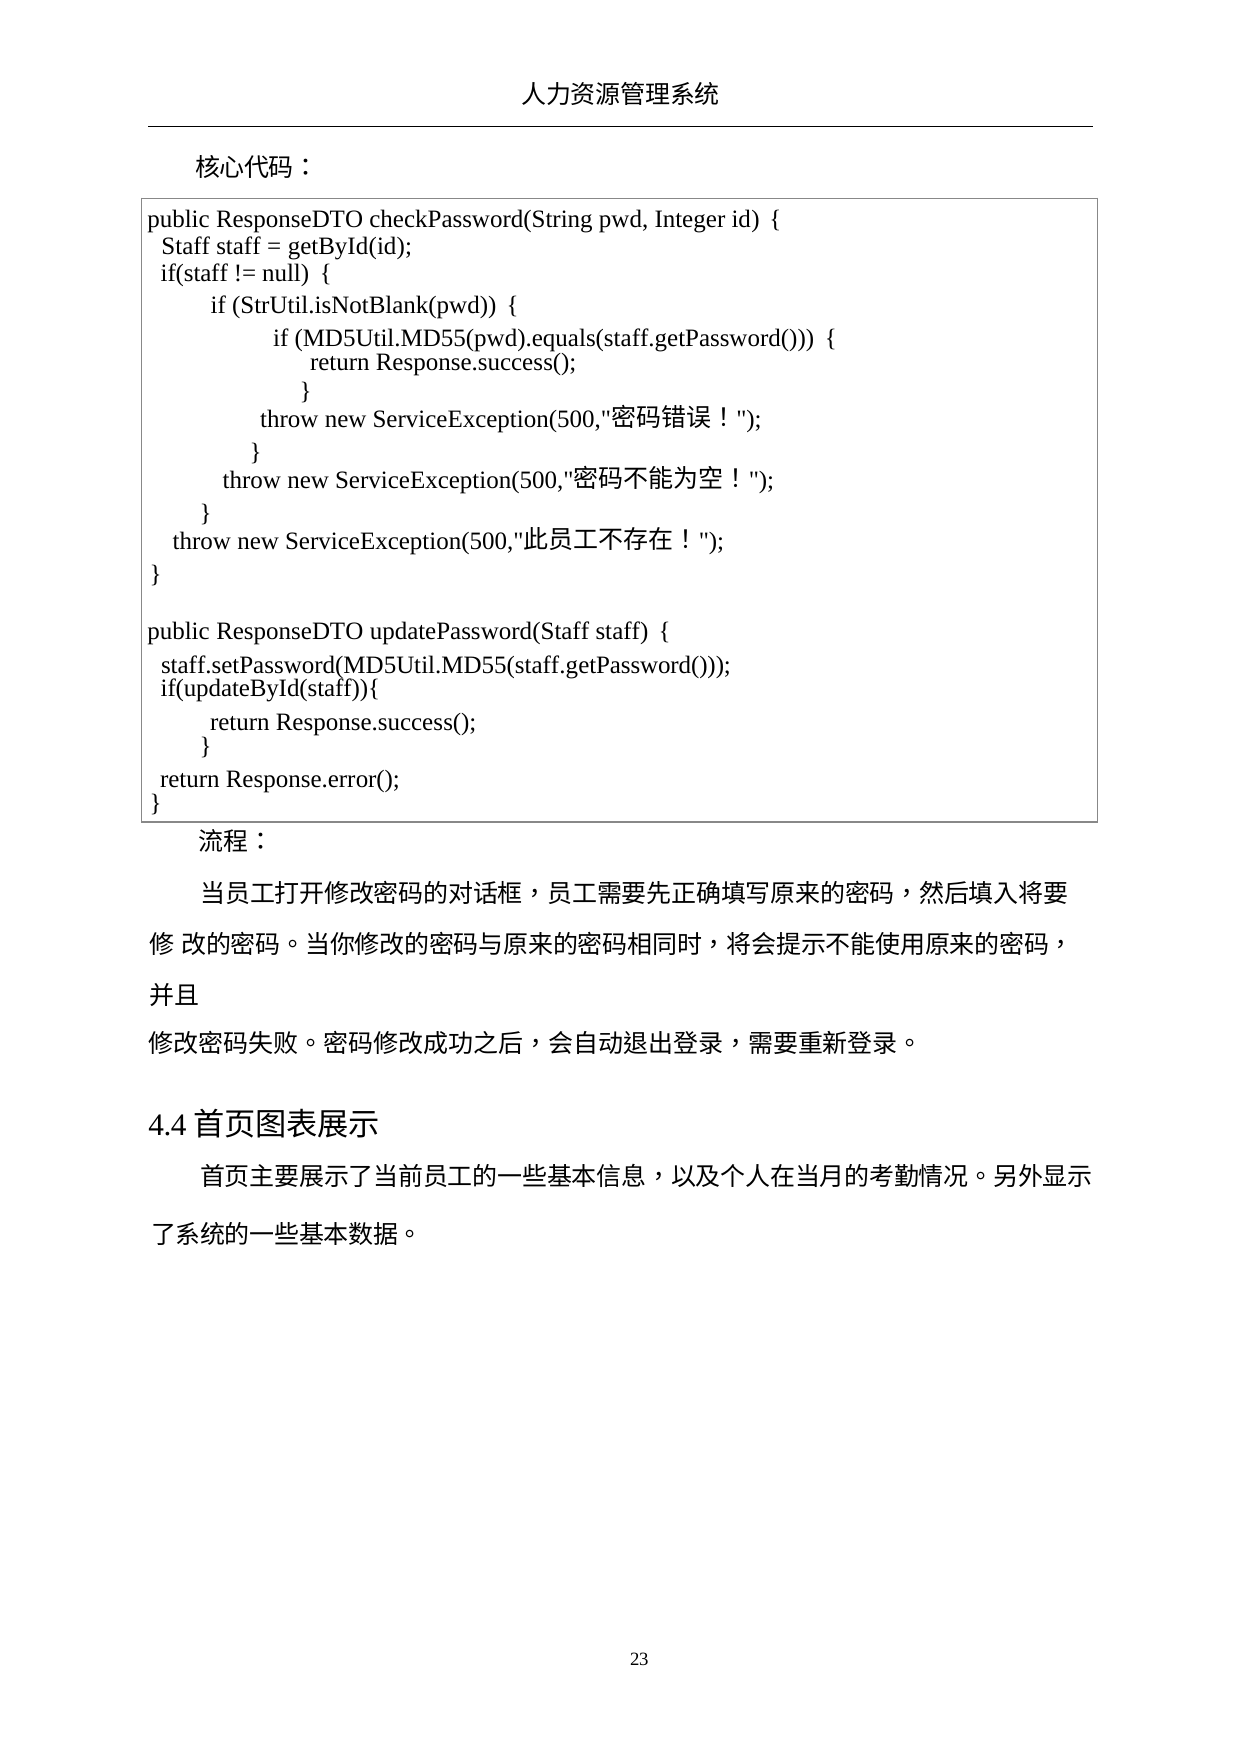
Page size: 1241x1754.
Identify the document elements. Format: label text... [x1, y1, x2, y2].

text 当员工打开修改密码的对话框，员工需要先正确填写原来的密码，然后填入将要修 改的密码。当你修改的密码与原来的密码相同时，将会提示不能使用原来的密码，并且 [149, 876, 1092, 1012]
text 流程： [199, 826, 1098, 857]
text 4.4 首页图表展示 [148, 1104, 1098, 1143]
text 修改密码失败。密码修改成功之后，会自动退出登录，需要重新登录。 [148, 1028, 1098, 1059]
text 了系统的一些基本数据。 [151, 1219, 1098, 1250]
table_header public ResponseDTO checkPassword(String pwd, Integer id) { Staff staff = getById(id); if(staff != null) { if (StrUtil.isNotBlank(pwd)) { if (MD5Util.MD55(pwd).equals(staff.getPassword())) { return Response.success(); } throw new ServiceException(500,"密码错误！"); } throw new ServiceException(500,"密码不能为空！"); } throw new ServiceException(500,"此员工不存在！"); } public ResponseDTO updatePassword(Staff staff) { staff.setPassword(MD5Util.MD55(staff.getPassword())); if(updateById(staff)){ return Response.success(); } return Response.error(); } [142, 199, 1097, 821]
text 首页主要展示了当前员工的一些基本信息，以及个人在当月的考勤情况。另外显示 [142, 1170, 1092, 1219]
text 核心代码： [195, 151, 1098, 182]
